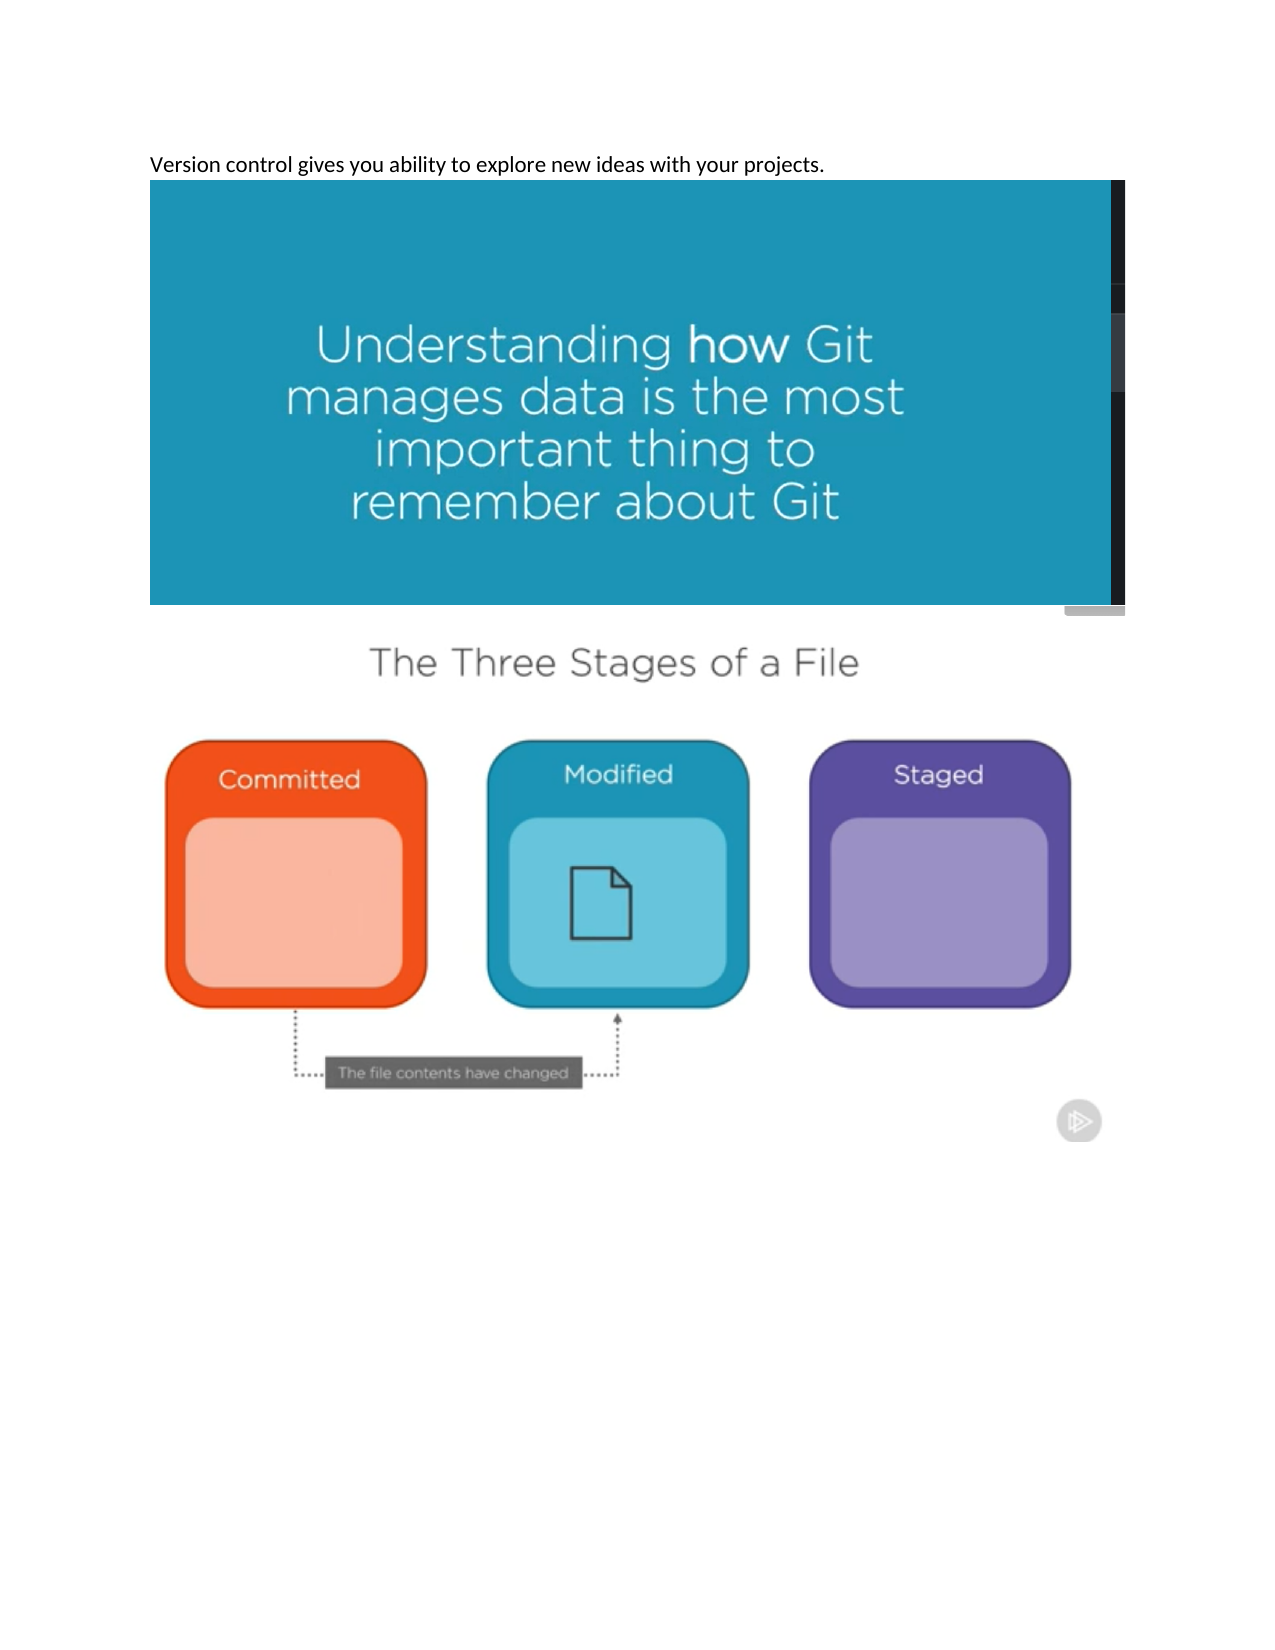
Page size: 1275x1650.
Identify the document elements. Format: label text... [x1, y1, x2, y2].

picture [150, 606, 1125, 1142]
picture [150, 180, 1125, 605]
text Version control gives you ability to explore new ideas with your projects. [150, 150, 1125, 180]
